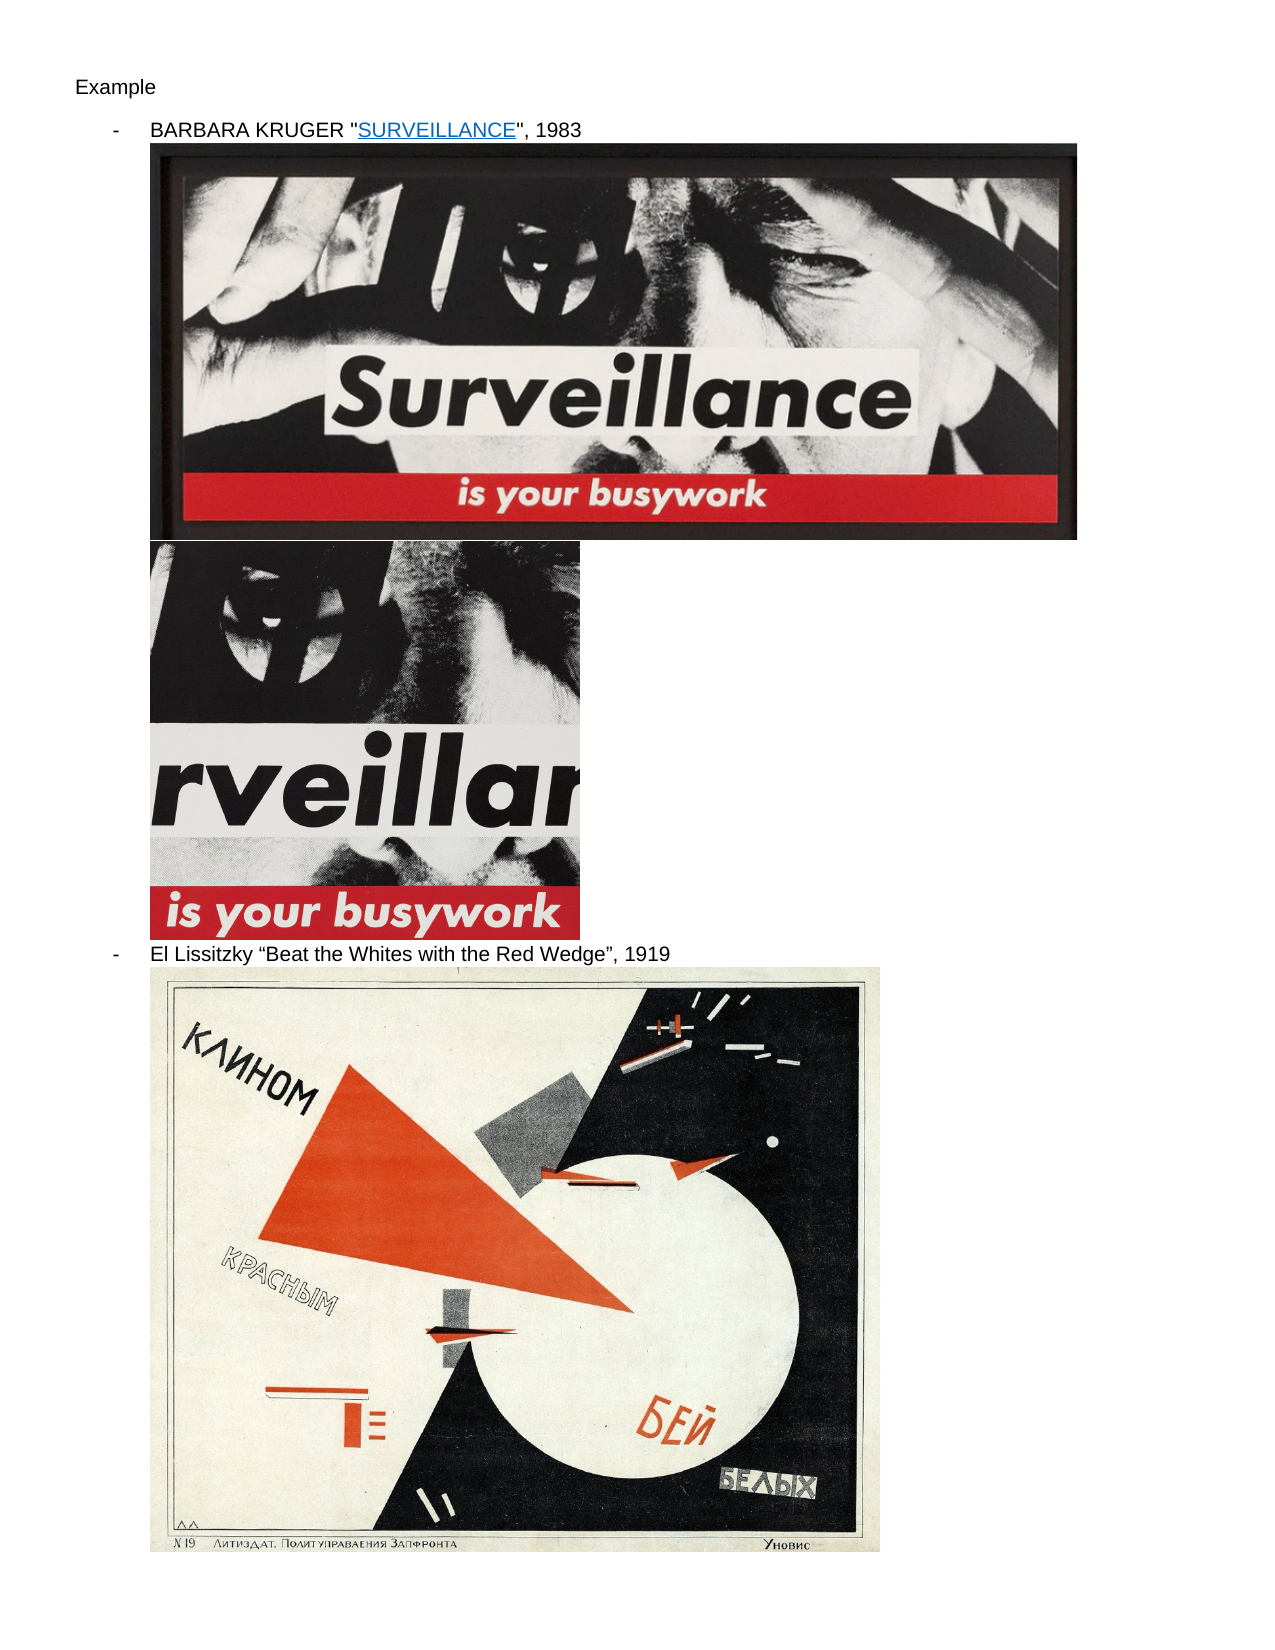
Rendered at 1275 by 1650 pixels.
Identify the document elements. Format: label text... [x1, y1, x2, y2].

text Example [75, 75, 1200, 99]
picture [150, 541, 580, 940]
list El Lissitzky “Beat the Whites with the Red Wedge”, 1919 [112, 942, 1200, 966]
list BARBARA KRUGER "SURVEILLANCE", 1983 [112, 117, 1200, 141]
picture [150, 143, 1078, 540]
picture [150, 967, 881, 1552]
